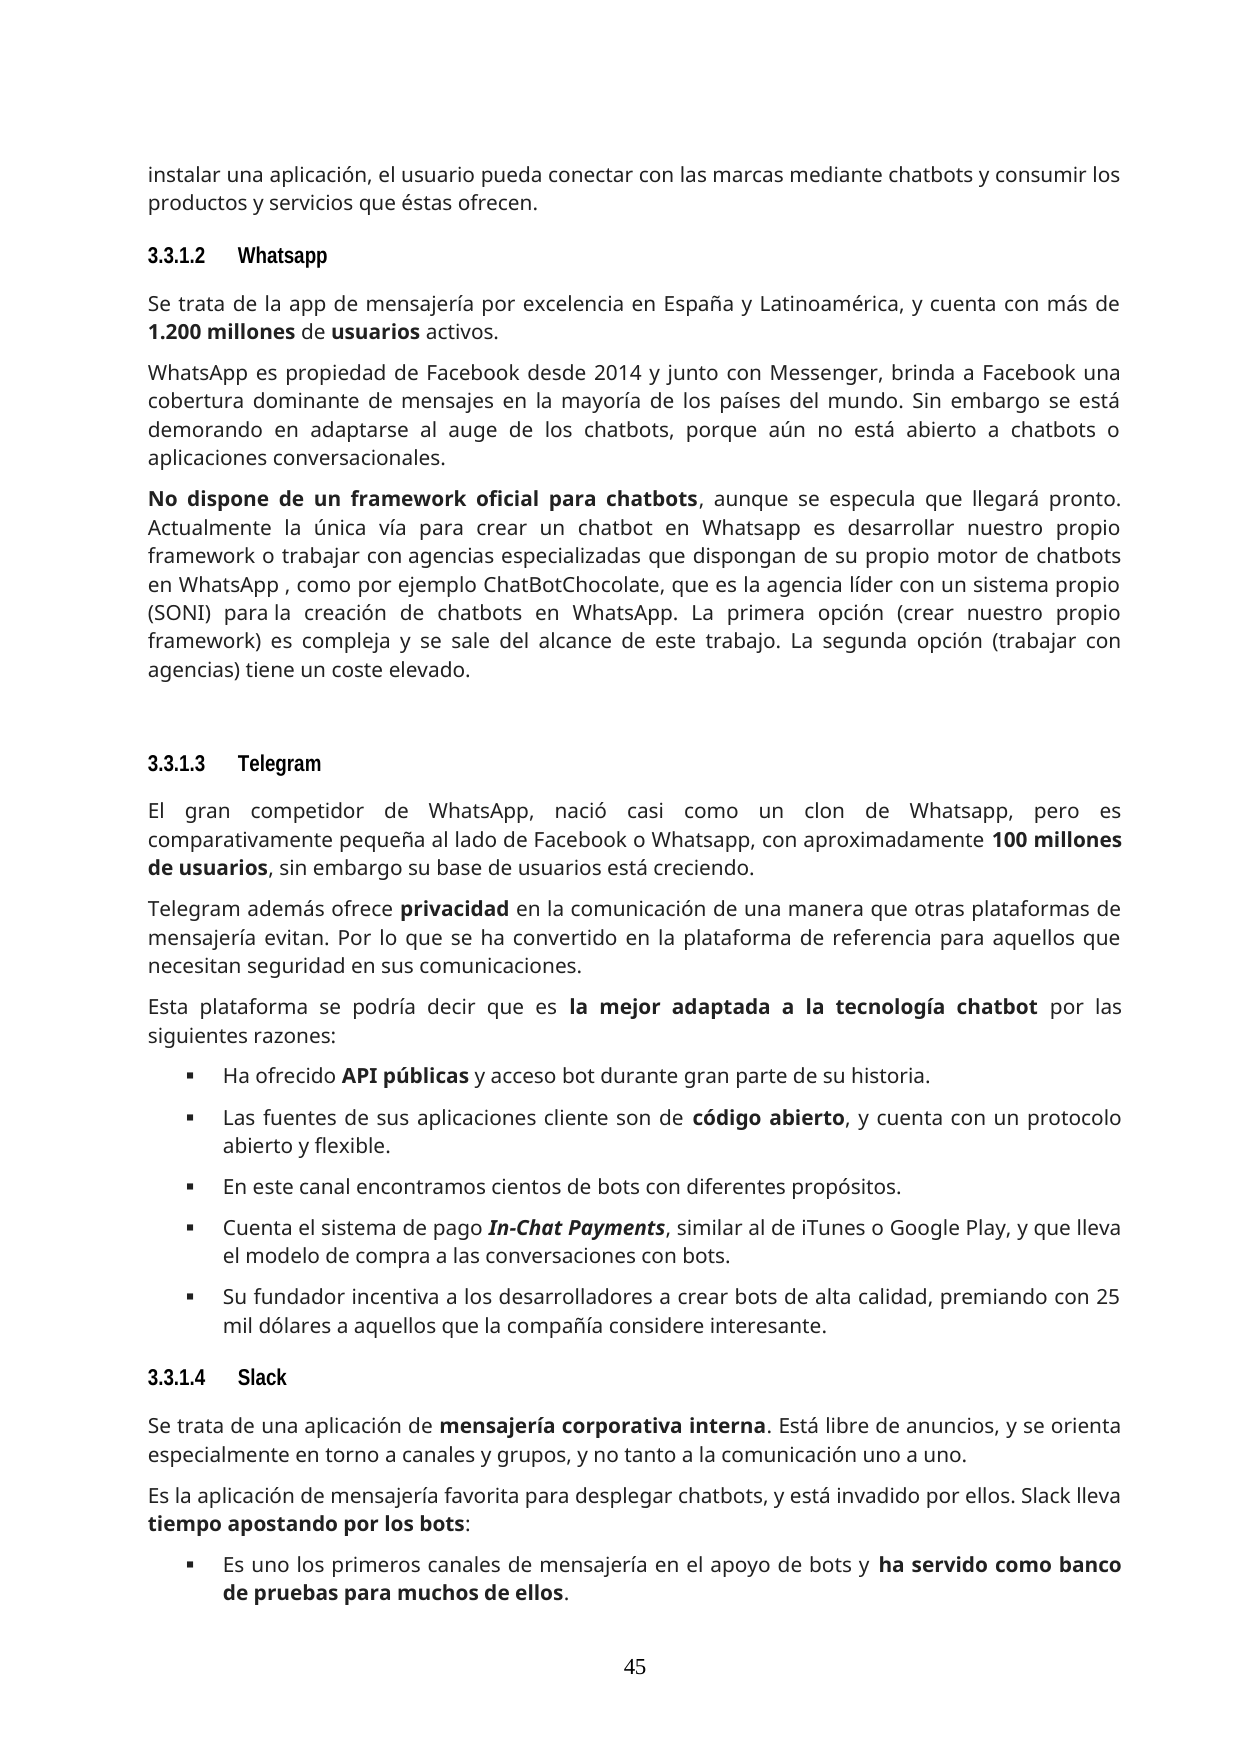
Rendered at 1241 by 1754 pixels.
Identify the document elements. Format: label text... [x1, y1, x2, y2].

list En este canal encontramos cientos de bots con diferentes propósitos. [185, 1172, 1122, 1200]
text Esta plataforma se podría decir que es la mejor adaptada a la tecnología chatbot por las siguientes razones: [148, 992, 1122, 1049]
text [148, 160, 1122, 217]
text Se trata de la app de mensajería por excelencia en España y Latinoamérica, y cuenta con más de 1.200 millones de usuarios activos. [148, 289, 1122, 346]
list Ha ofrecido API públicas y acceso bot durante gran parte de su historia. [185, 1062, 1122, 1090]
text WhatsApp es propiedad de Facebook desde 2014 y junto con Messenger, brinda a Facebook una cobertura dominante de mensajes en la mayoría de los países del mundo. Sin embargo se está demorando en adaptarse al auge de los chatbots, porque aún no está abierto a chatbots o aplicaciones conversacionales. [148, 358, 1122, 472]
list Cuenta el sistema de pago In-Chat Payments, similar al de iTunes o Google Play, y que lleva el modelo de compra a las conversaciones con bots. [185, 1213, 1122, 1270]
subtitle Slack [148, 1364, 1122, 1391]
text El gran competidor de WhatsApp, nació casi como un clon de Whatsapp, pero es comparativamente pequeña al lado de Facebook o Whatsapp, con aproximadamente 100 millones de usuarios, sin embargo su base de usuarios está creciendo. [148, 797, 1122, 882]
list Las fuentes de sus aplicaciones cliente son de código abierto, y cuenta con un protocolo abierto y flexible. [185, 1103, 1122, 1159]
text Es la aplicación de mensajería favorita para desplegar chatbots, y está invadido por ellos. Slack lleva tiempo apostando por los bots: [148, 1481, 1122, 1538]
list Es uno los primeros canales de mensajería en el apoyo de bots y ha servido como banco de pruebas para muchos de ellos. [185, 1550, 1122, 1607]
list Su fundador incentiva a los desarrolladores a crear bots de alta calidad, premiando con 25 mil dólares a aquellos que la compañía considere interesante. [185, 1282, 1122, 1339]
subtitle Whatsapp [148, 242, 1122, 268]
text Se trata de una aplicación de mensajería corporativa interna. Está libre de anuncios, y se orienta especialmente en torno a canales y grupos, y no tanto a la comunicación uno a uno. [148, 1411, 1122, 1468]
text Telegram además ofrece privacidad en la comunicación de una manera que otras plataformas de mensajería evitan. Por lo que se ha convertido en la plataforma de referencia para aquellos que necesitan seguridad en sus comunicaciones. [148, 894, 1122, 980]
subtitle Telegram [148, 749, 1122, 776]
text No dispone de un framework oficial para chatbots, aunque se especula que llegará pronto. Actualmente la única vía para crear un chatbot en Whatsapp es desarrollar nuestro propio framework o trabajar con agencias especializadas que dispongan de su propio motor de chatbots en WhatsApp , como por ejemplo ChatBotChocolate, que es la agencia líder con un sistema propio (SONI) para la creación de chatbots en WhatsApp. La primera opción (crear nuestro propio framework) es compleja y se sale del alcance de este trabajo. La segunda opción (trabajar con agencias) tiene un coste elevado. [148, 484, 1122, 683]
